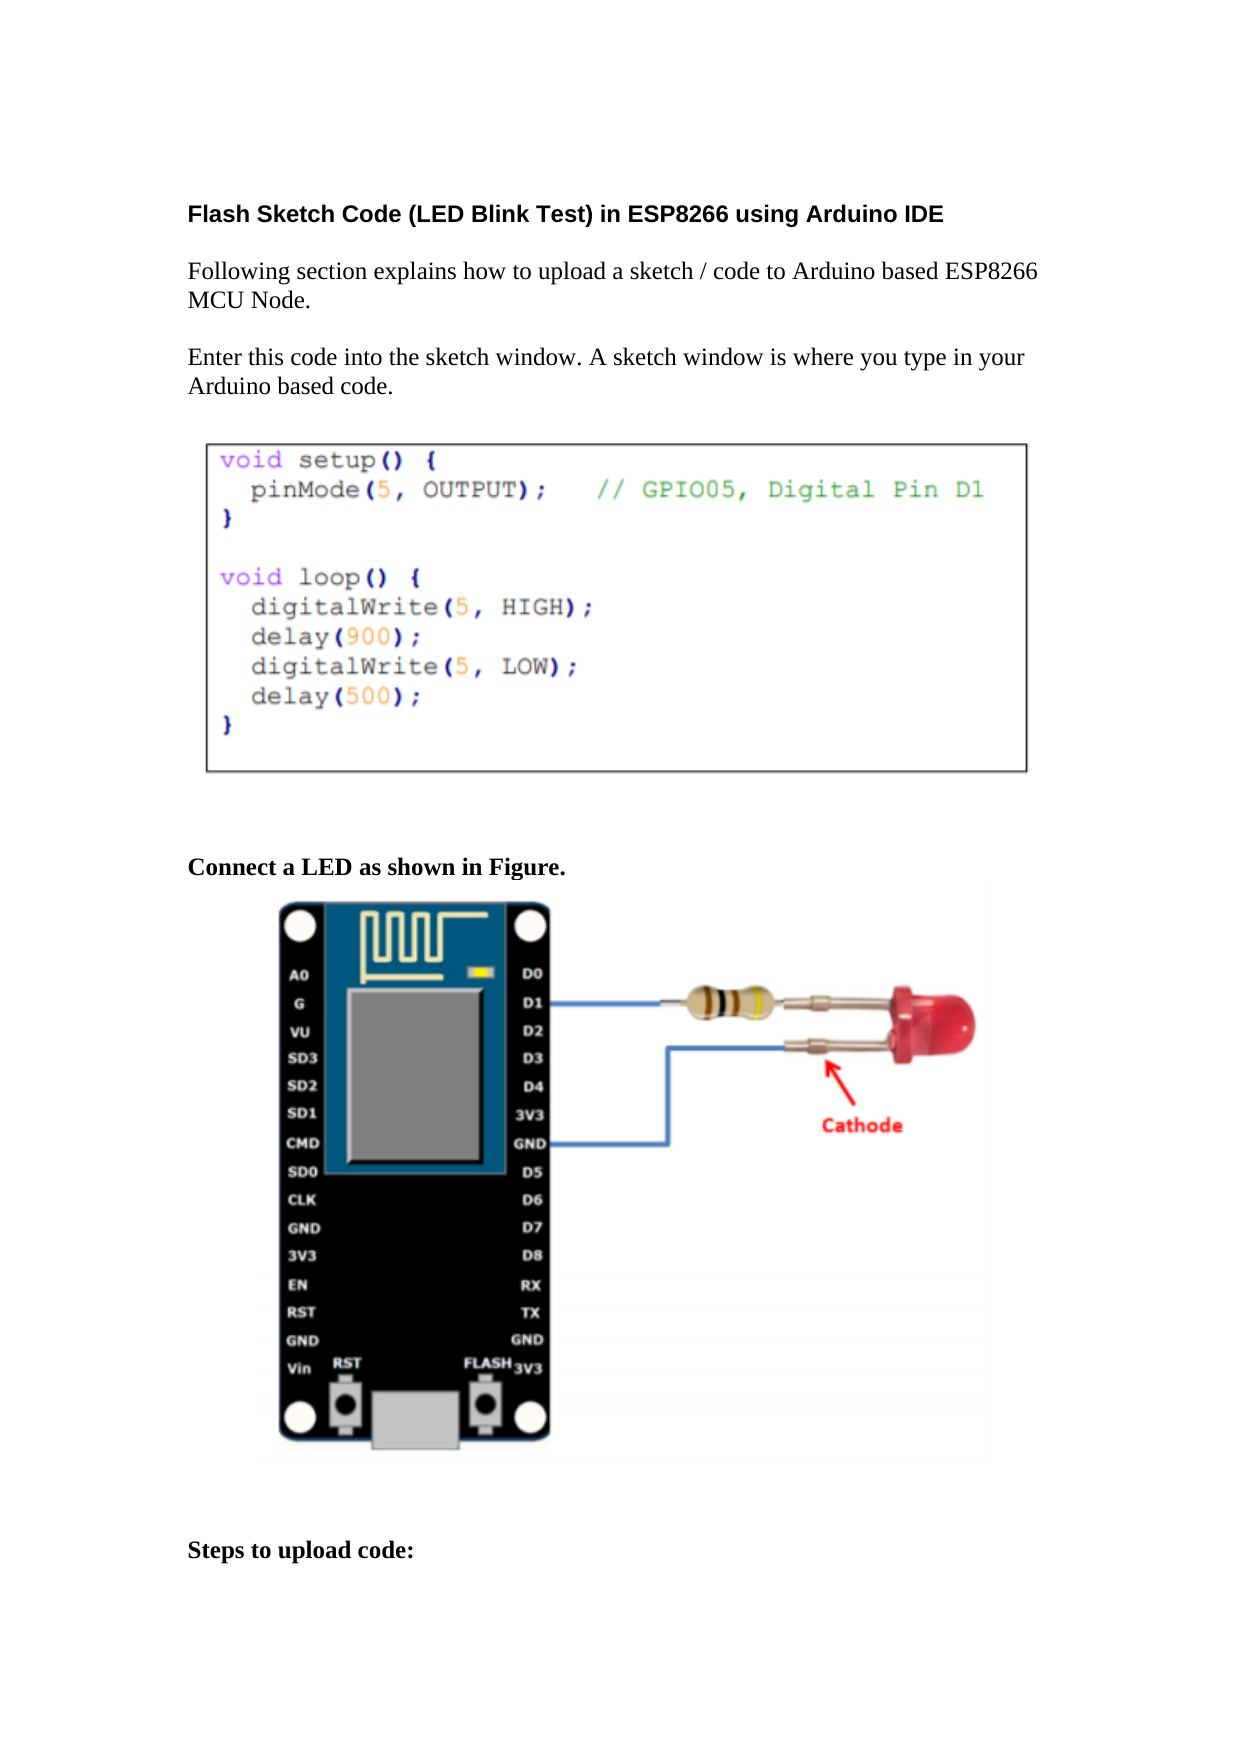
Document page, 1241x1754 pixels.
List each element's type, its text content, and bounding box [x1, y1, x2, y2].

text Connect a LED as shown in Figure. [187, 852, 1053, 880]
text Following section explains how to upload a sketch / code to Arduino based ESP8266 MCU Node. [187, 256, 1053, 313]
text Enter this code into the sketch window. A sketch window is where you type in your Arduino based code. [187, 342, 1053, 400]
picture [243, 880, 997, 1478]
picture [189, 428, 1051, 794]
text Steps to upload code: [187, 1535, 1053, 1563]
subtitle Flash Sketch Code (LED Blink Test) in ESP8266 using Arduino IDE [187, 199, 1053, 227]
